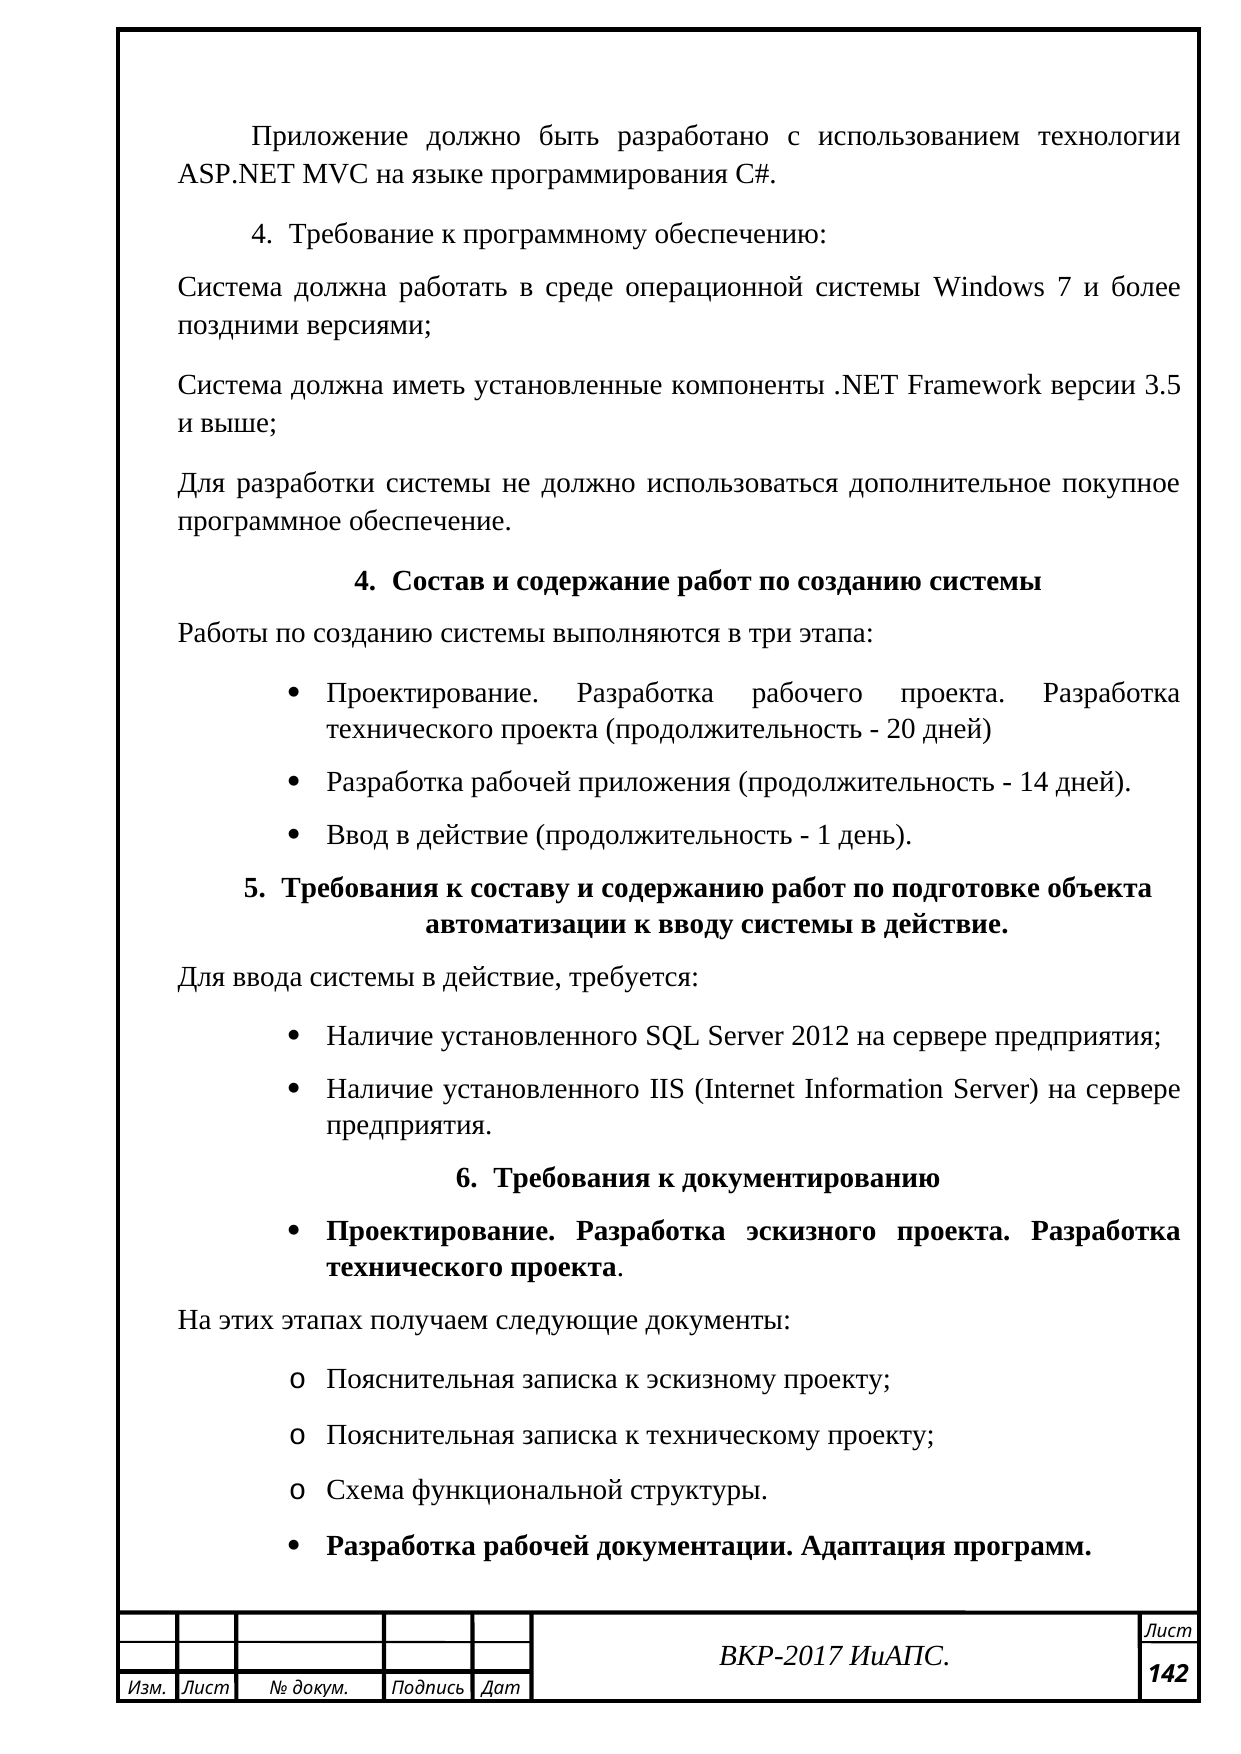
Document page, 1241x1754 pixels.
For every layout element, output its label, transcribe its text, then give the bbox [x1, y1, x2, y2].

list Пояснительная записка к эскизному проекту; [288, 1361, 1181, 1397]
list Разработка рабочей приложения (продолжительность - 14 дней). [288, 764, 1181, 797]
text Для ввода системы в действие, требуется: [177, 959, 1181, 992]
list Наличие установленного IIS (Internet Information Server) на сервере предприятия. [288, 1071, 1181, 1141]
text Система должна работать в среде операционной системы Windows 7 и более поздними версиями; [177, 269, 1181, 341]
text Приложение должно быть разработано с использованием технологии ASP.NET MVC на языке программирования C#. [177, 118, 1181, 190]
list Требования к составу и содержанию работ по подготовке объекта автоматизации к вводу системы в действие. [215, 870, 1181, 939]
list Наличие установленного SQL Server 2012 на сервере предприятия; [288, 1018, 1181, 1052]
list Проектирование. Разработка эскизного проекта. Разработка технического проекта. [288, 1213, 1181, 1283]
list Пояснительная записка к техническому проекту; [288, 1417, 1181, 1453]
text На этих этапах получаем следующие документы: [177, 1302, 1181, 1335]
list Требование к программному обеспечению: [251, 216, 1181, 249]
list Схема функциональной структуры. [288, 1472, 1181, 1508]
text Работы по созданию системы выполняются в три этапа: [177, 615, 1181, 649]
list Требования к документированию [215, 1160, 1181, 1193]
list Ввод в действие (продолжительность - 1 день). [288, 817, 1181, 850]
list Проектирование. Разработка рабочего проекта. Разработка технического проекта (продолжительность - 20 дней) [288, 675, 1181, 744]
text Система должна иметь установленные компоненты .NET Framework версии 3.5 и выше; [177, 367, 1181, 439]
list Состав и содержание работ по созданию системы [215, 563, 1181, 596]
list Разработка рабочей документации. Адаптация программ. [288, 1528, 1181, 1561]
text Для разработки системы не должно использоваться дополнительное покупное программное обеспечение. [177, 465, 1181, 537]
